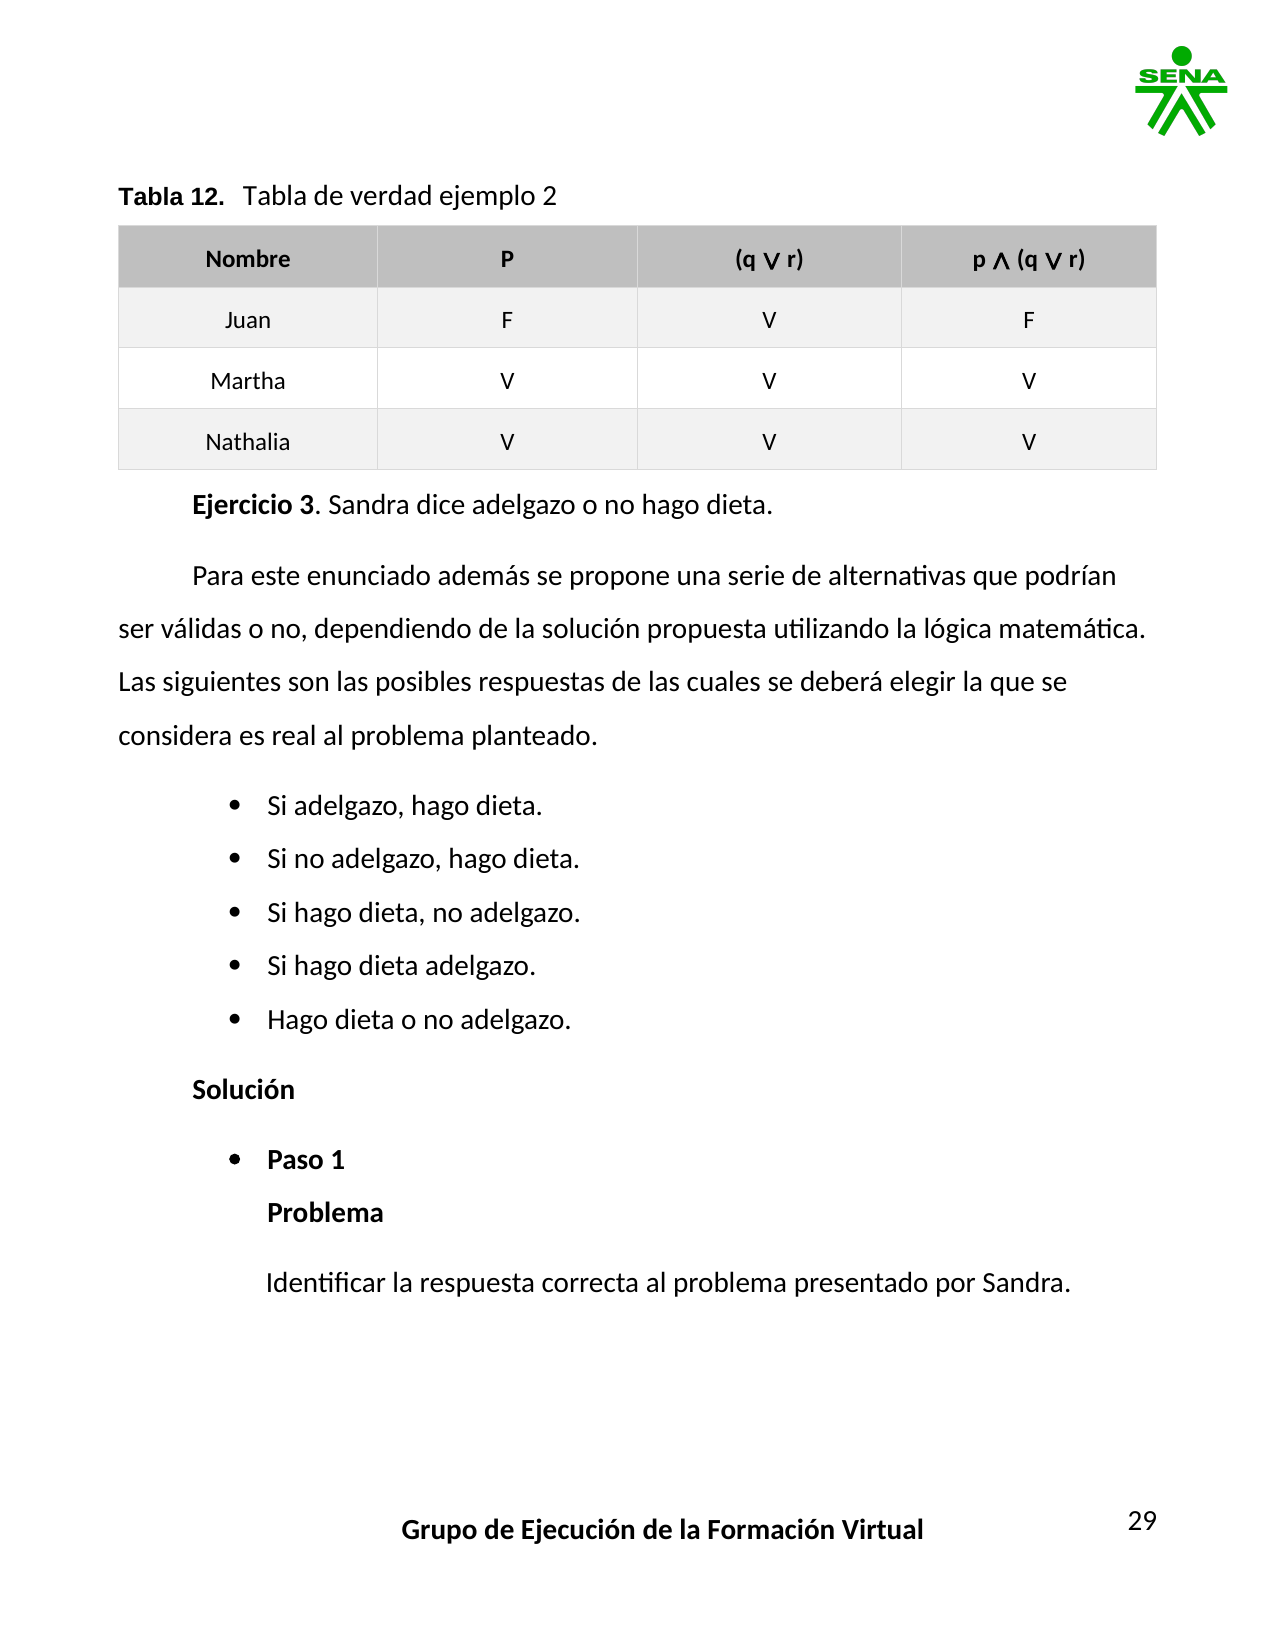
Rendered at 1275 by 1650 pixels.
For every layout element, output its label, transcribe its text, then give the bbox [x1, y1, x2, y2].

table_header Nombre [119, 226, 377, 287]
list Paso 1 [229, 1141, 1157, 1177]
table_cell V [378, 409, 637, 469]
table_cell V [638, 409, 901, 469]
table_cell F [902, 288, 1156, 347]
picture [1135, 46, 1228, 136]
table_header p ∧ (q ∨ r) [902, 226, 1156, 287]
table_cell V [638, 288, 901, 347]
table_cell Nathalia [119, 409, 377, 469]
list Si hago dieta, no adelgazo. [229, 894, 1157, 929]
table_cell F [378, 288, 637, 347]
text Identificar la respuesta correcta al problema presentado por Sandra. [192, 1264, 1157, 1300]
list Hago dieta o no adelgazo. [229, 1001, 1157, 1036]
text Solución [118, 1071, 1157, 1106]
table_cell Juan [119, 288, 377, 347]
table_cell V [902, 348, 1156, 408]
table_header P [378, 226, 637, 287]
table_cell V [638, 348, 901, 408]
text Ejercicio 3. Sandra dice adelgazo o no hago dieta. [118, 486, 1157, 522]
list Problema [267, 1194, 1157, 1230]
list Si adelgazo, hago dieta. [229, 787, 1157, 823]
table_cell V [902, 409, 1156, 469]
table_header (q ∨ r) [638, 226, 901, 287]
table_cell V [378, 348, 637, 408]
text Para este enunciado además se propone una serie de alternativas que podrían ser válidas o no, dependiendo de la solución propuesta utilizando la lógica matemática. Las siguientes son las posibles respuestas de las cuales se deberá elegir la que se considera es real al problema planteado. [118, 557, 1157, 752]
list Si hago dieta adelgazo. [229, 947, 1157, 983]
table_cell Martha [119, 348, 377, 408]
list Si no adelgazo, hago dieta. [229, 840, 1157, 876]
text Tabla de verdad ejemplo 2 [118, 177, 1157, 213]
